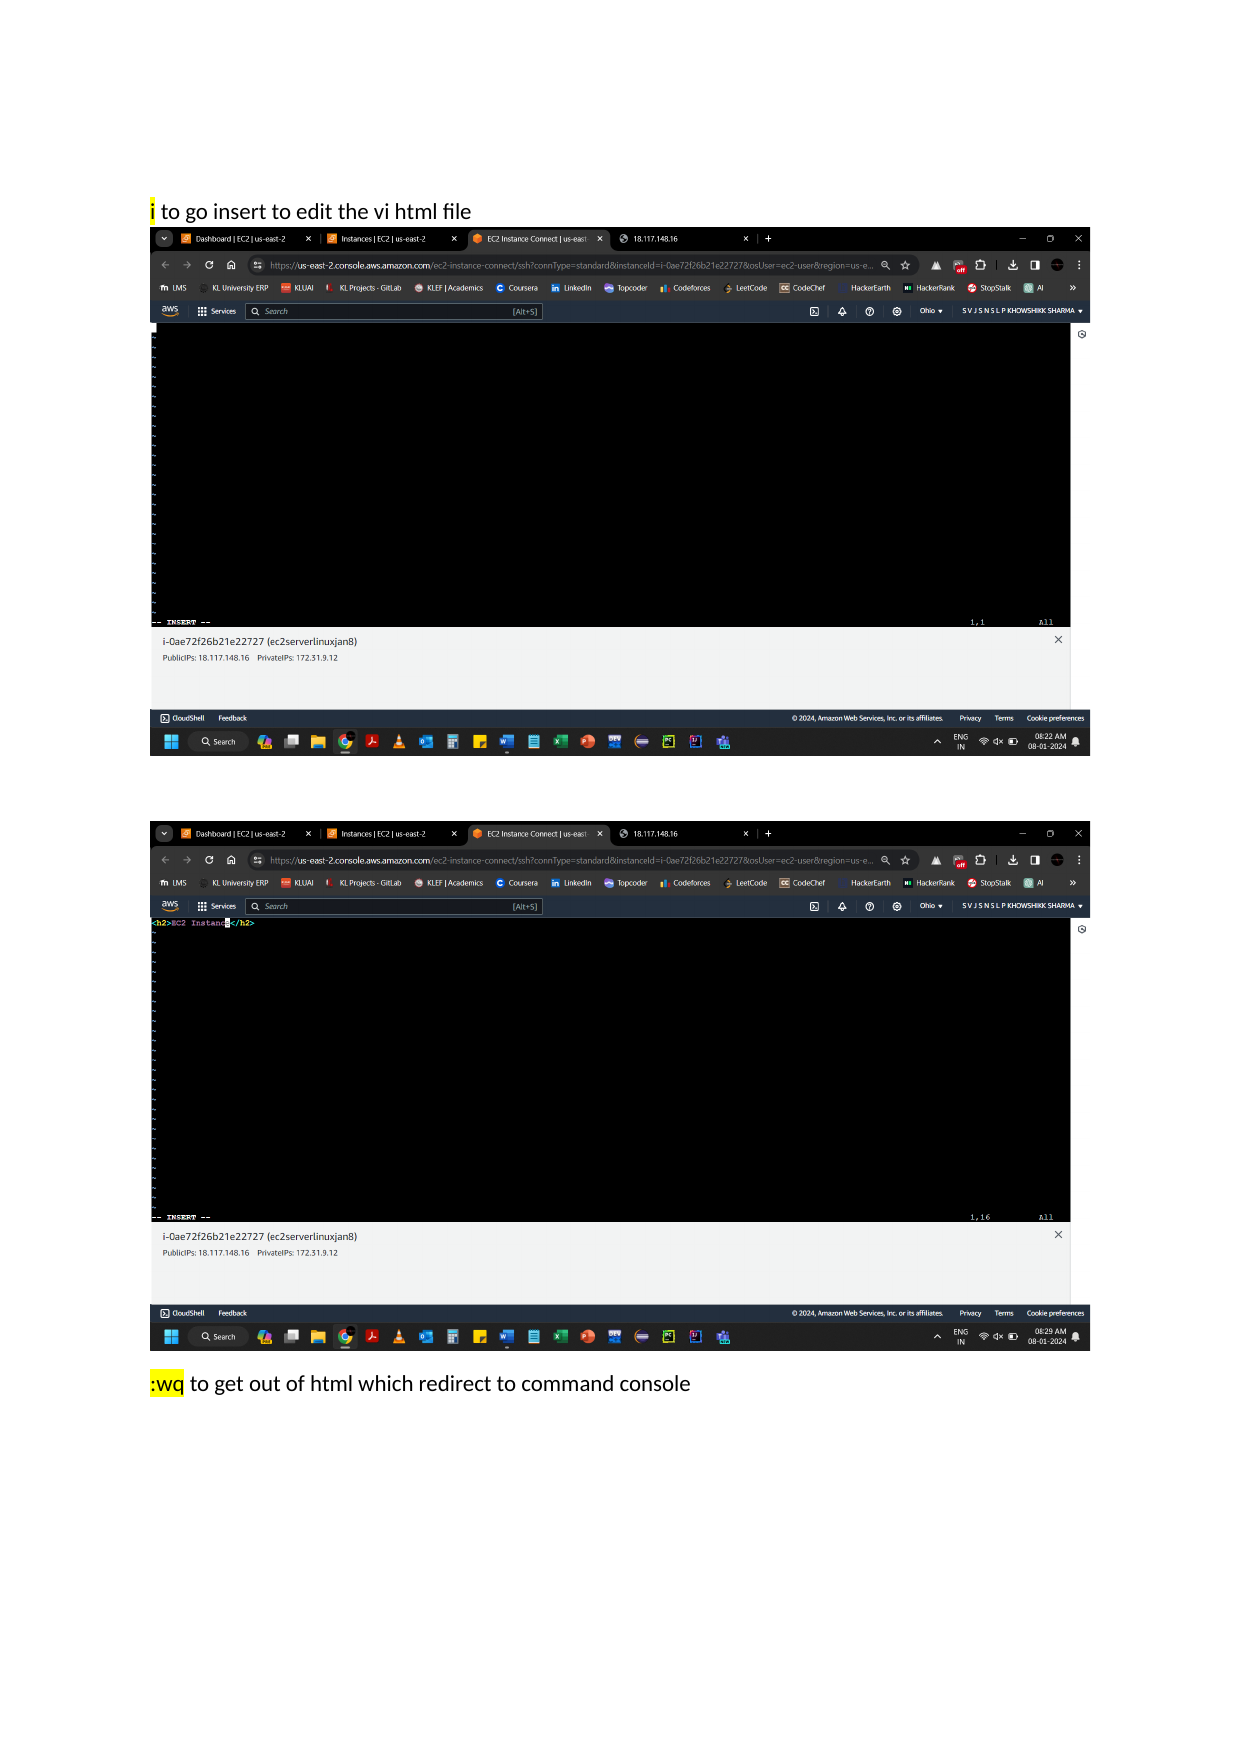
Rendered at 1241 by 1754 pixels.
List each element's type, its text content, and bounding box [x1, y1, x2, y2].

picture [150, 227, 1091, 756]
text i to go insert to edit the vi html file [150, 197, 1090, 227]
text :wq to get out of html which redirect to command console [184, 1369, 1090, 1397]
picture [150, 821, 1091, 1351]
